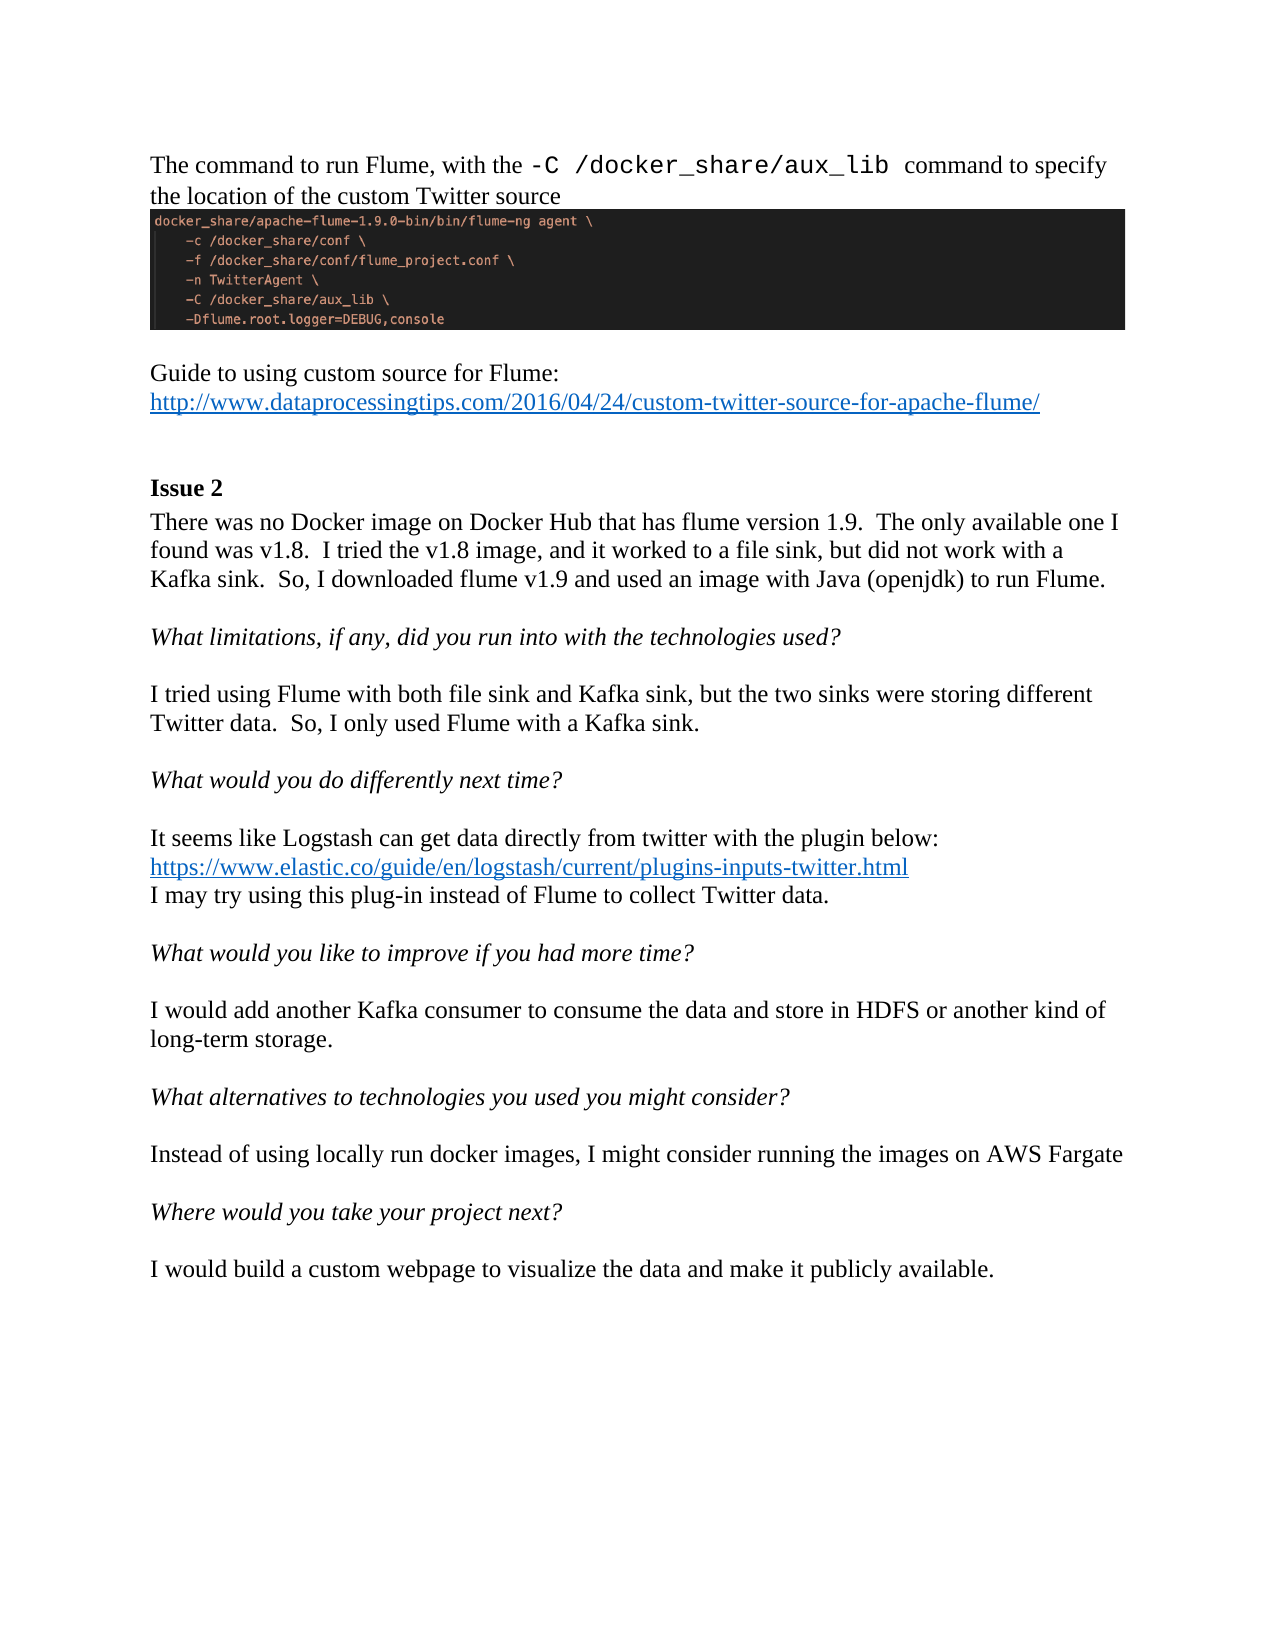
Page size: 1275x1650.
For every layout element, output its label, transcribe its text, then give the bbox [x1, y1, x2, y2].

text I would add another Kafka consumer to consume the data and store in HDFS or another kind of long-term storage. [150, 995, 1125, 1053]
text I may try using this plug-in instead of Flume to collect Twitter data. [150, 880, 1125, 909]
text What limitations, if any, did you run into with the technologies used? [150, 622, 1125, 650]
text Guide to using custom source for Flume: [150, 358, 1125, 387]
text There was no Docker image on Docker Hub that has flume version 1.9. The only available one I found was v1.8. I tried the v1.8 image, and it worked to a file sink, but did not work with a Kafka sink. So, I downloaded flume v1.9 and used an image with Java (openjdk) to run Flume. [150, 507, 1125, 593]
text http://www.dataprocessingtips.com/2016/04/24/custom-twitter-source-for-apache-flume/ [150, 387, 1125, 416]
text Issue 2 [150, 473, 1125, 502]
text The command to run Flume, with the -C /docker_share/aux_lib command to specify the location of the custom Twitter source [150, 150, 1125, 209]
text I would build a custom webpage to visualize the data and make it publicly available. [150, 1254, 1125, 1283]
text What would you like to improve if you had more time? [150, 938, 1125, 967]
text It seems like Logstash can get data directly from twitter with the plugin below: https://www.elastic.co/guide/en/logstash/current/plugins-inputs-twitter.html [150, 823, 1125, 880]
text What would you do differently next time? [150, 765, 1125, 794]
text What alternatives to technologies you used you might consider? [150, 1082, 1125, 1110]
text Instead of using locally run docker images, I might consider running the images on AWS Fargate [150, 1139, 1125, 1168]
text I tried using Flume with both file sink and Kafka sink, but the two sinks were storing different Twitter data. So, I only used Flume with a Kafka sink. [150, 679, 1125, 737]
text Where would you take your project next? [150, 1197, 1125, 1225]
picture [150, 209, 1125, 330]
